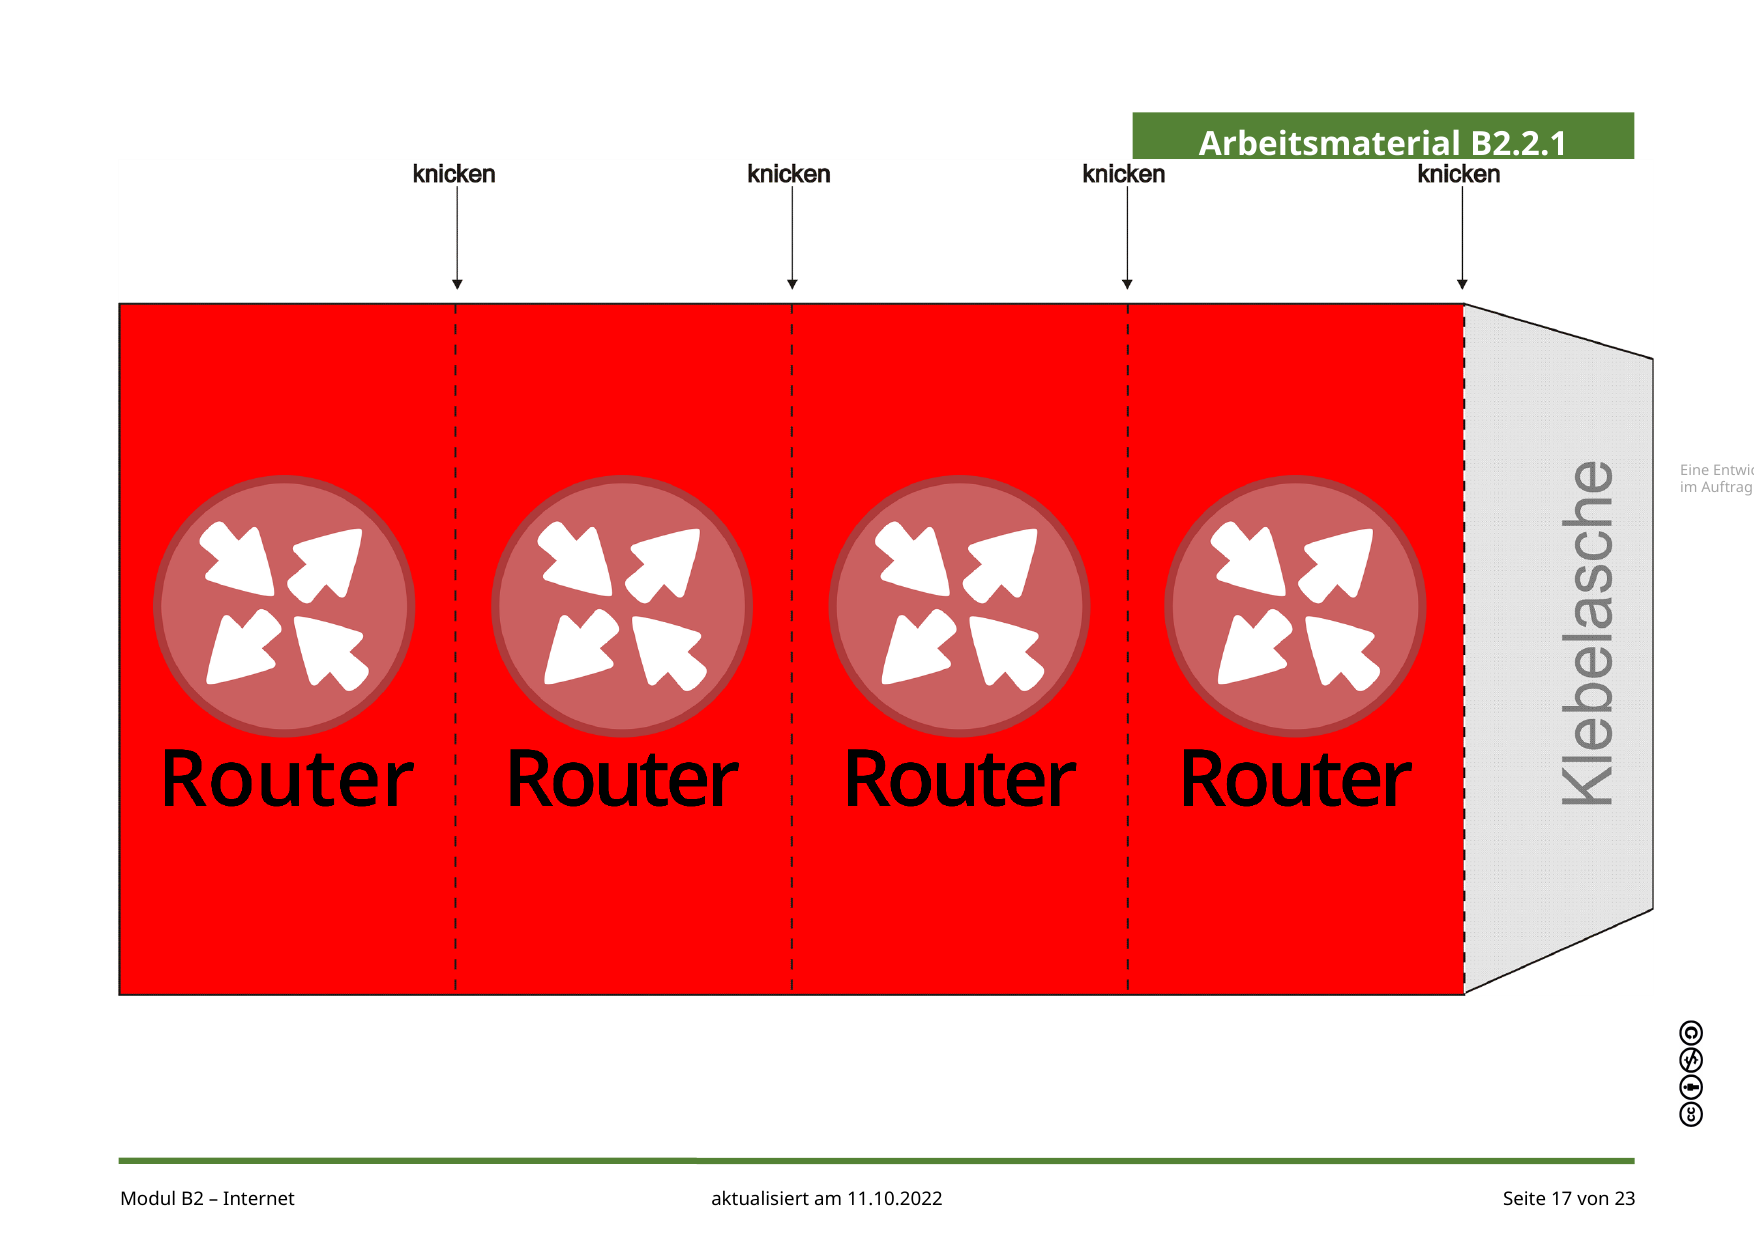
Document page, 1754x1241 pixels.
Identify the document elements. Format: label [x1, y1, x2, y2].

picture [1680, 1021, 1703, 1127]
picture [118, 159, 1654, 996]
